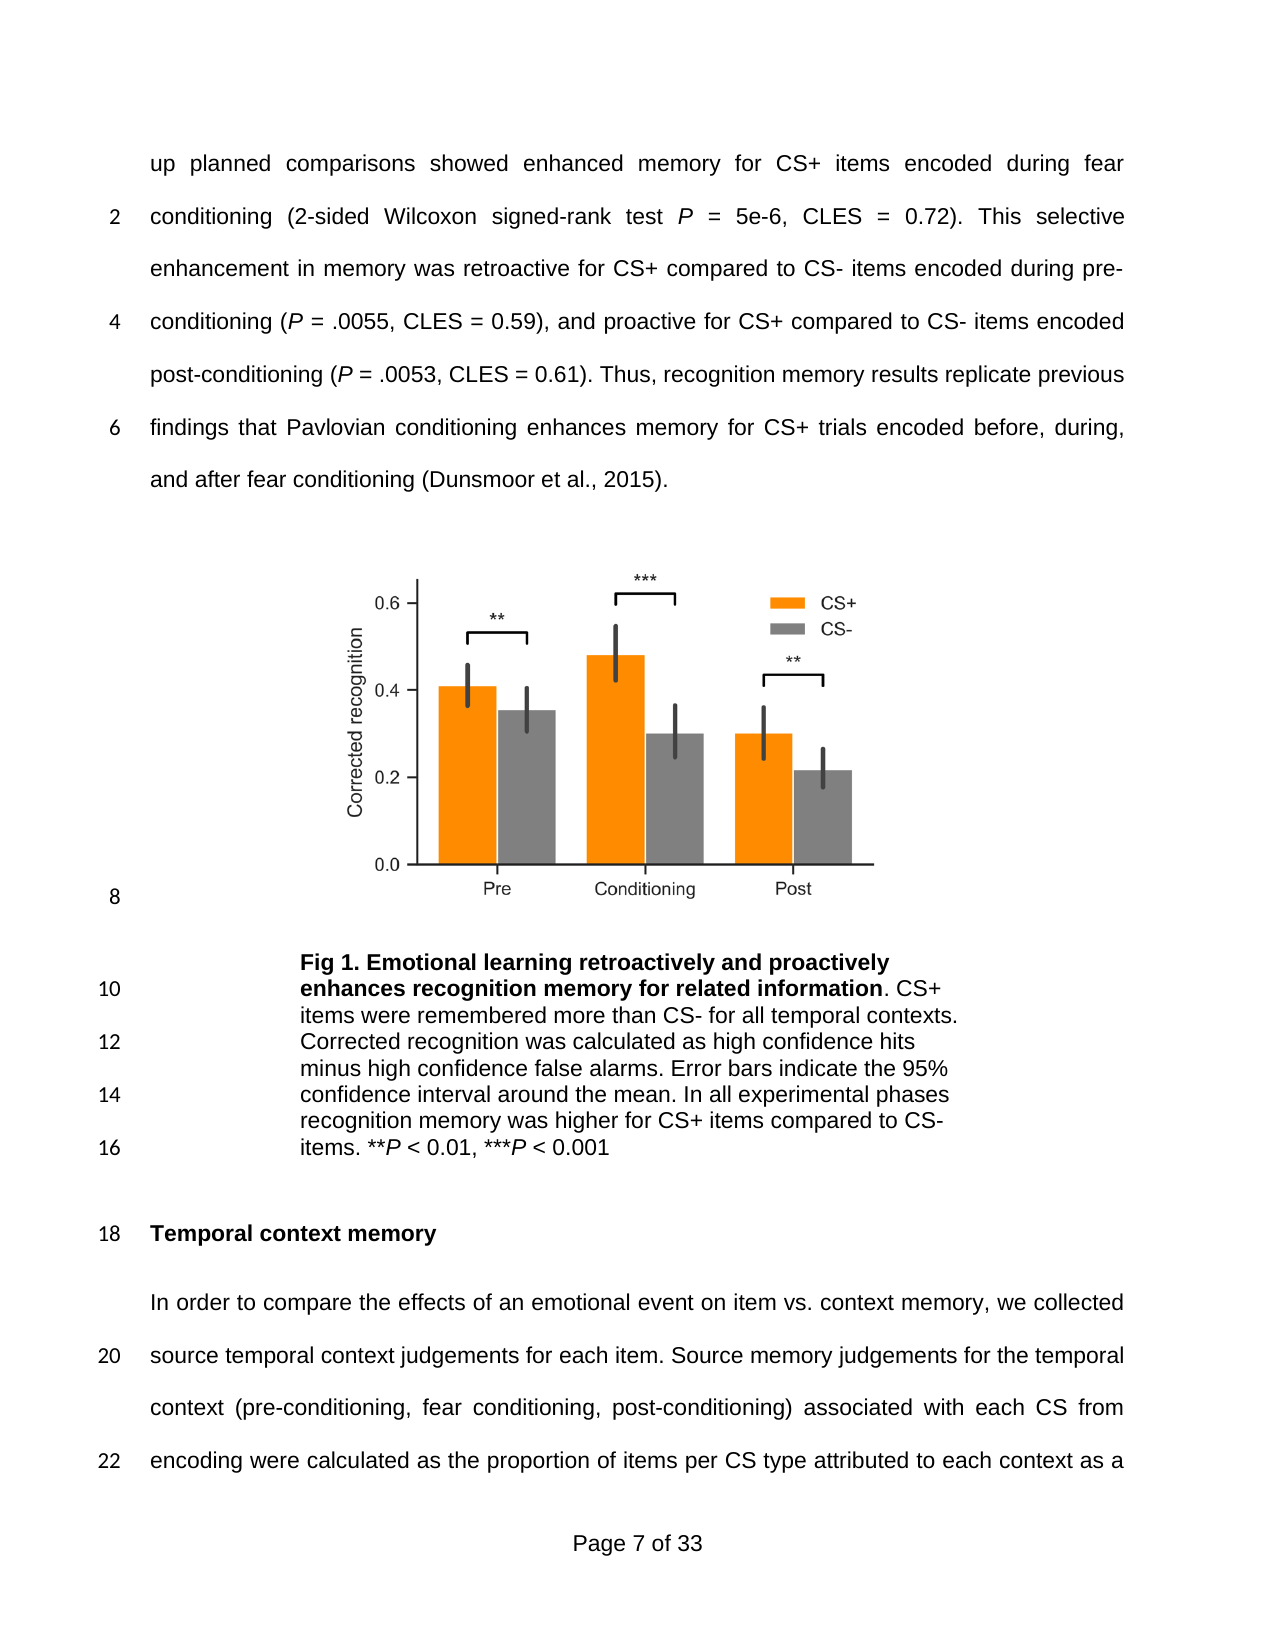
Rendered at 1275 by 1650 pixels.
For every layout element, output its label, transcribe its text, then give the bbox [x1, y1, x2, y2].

text Fig 1. Emotional learning retroactively and proactively enhances recognition memory for related information. CS+ items were remembered more than CS- for all temporal contexts. Corrected recognition was calculated as high confidence hits minus high confidence false alarms. Error bars indicate the 95% confidence interval around the mean. In all experimental phases recognition memory was higher for CS+ items compared to CS- items. **P < 0.01, ***P < 0.001 [300, 949, 975, 1160]
text Temporal context memory [150, 1219, 1125, 1246]
picture [343, 535, 932, 905]
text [150, 150, 1125, 493]
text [150, 1289, 1125, 1473]
